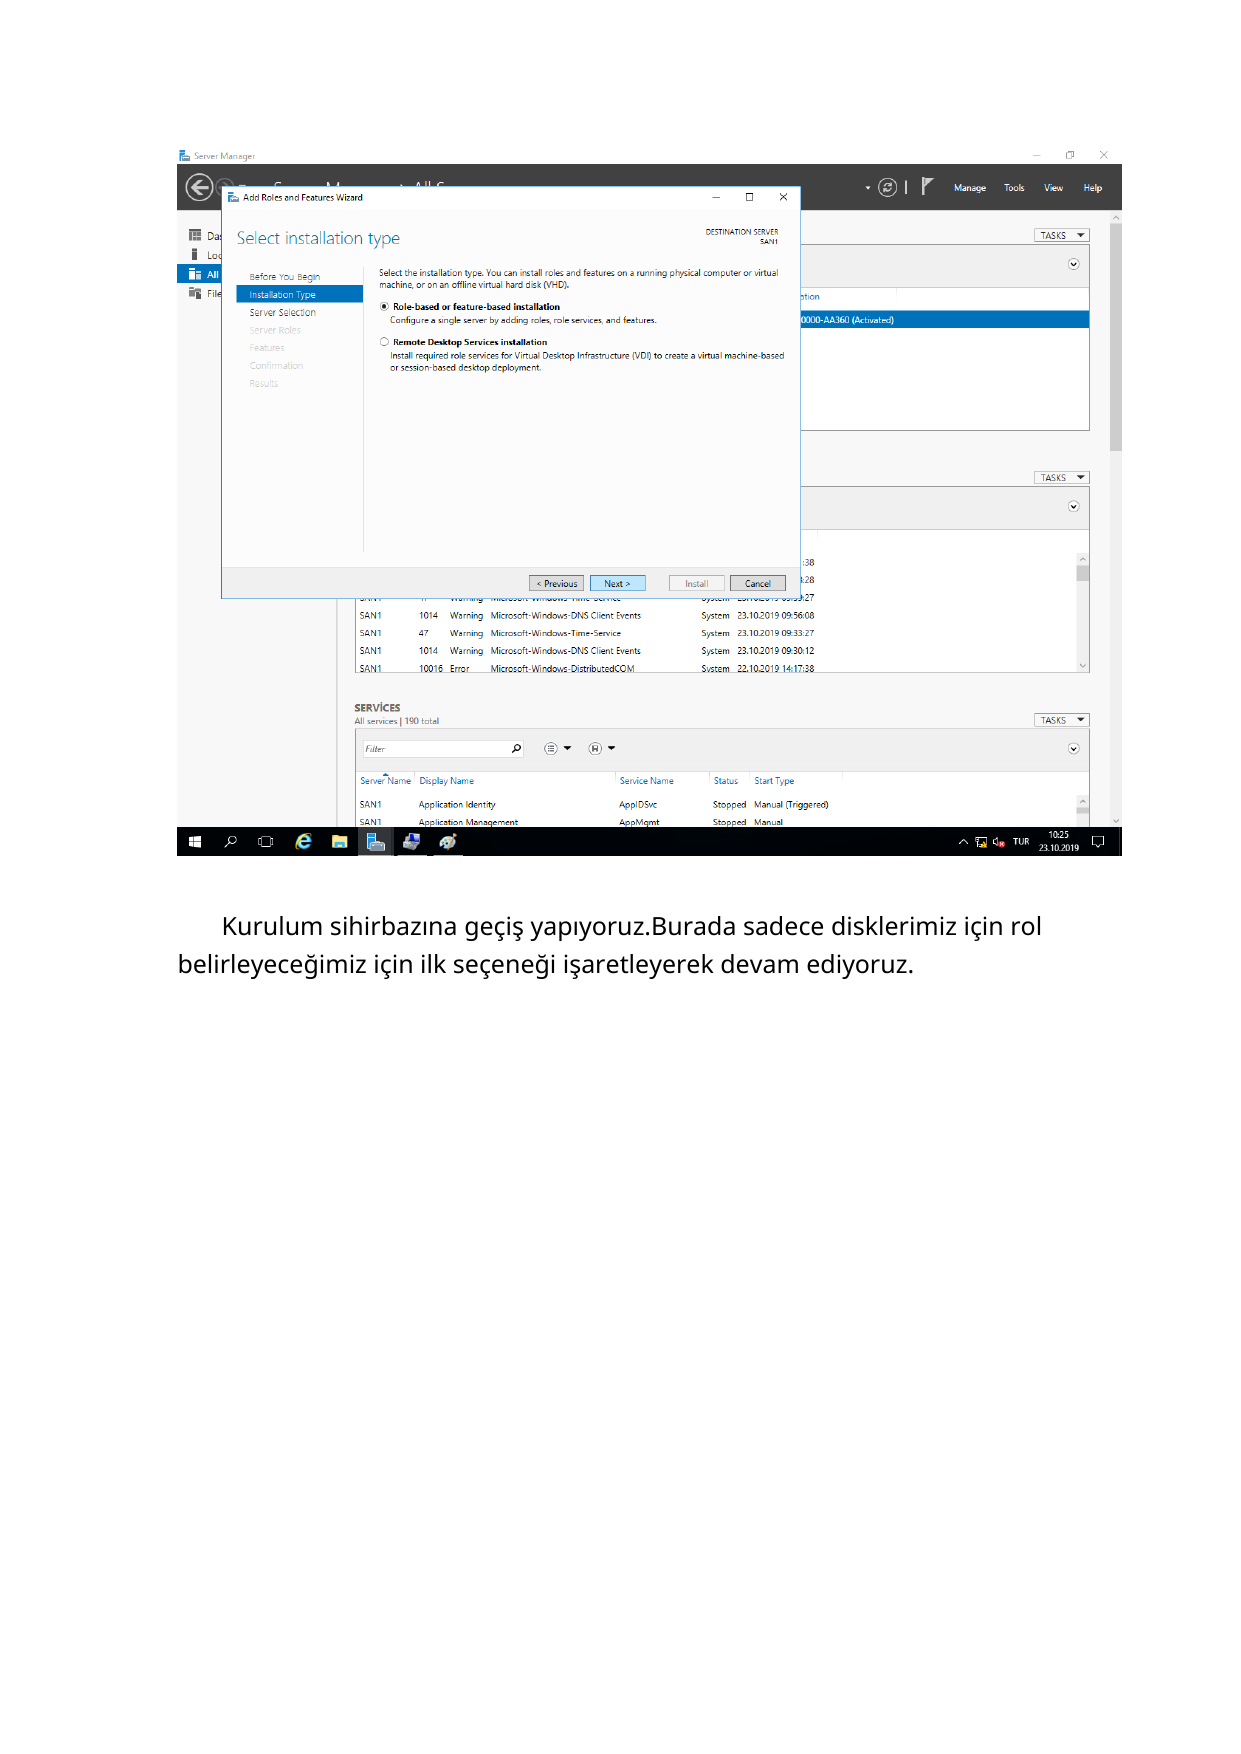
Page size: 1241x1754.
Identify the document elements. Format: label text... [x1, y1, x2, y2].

list Kurulum sihirbazına geçiş yapıyoruz.Burada sadece disklerimiz için rol belirleyeceğimiz için ilk seçeneği işaretleyerek devam ediyoruz. [177, 856, 1093, 981]
picture [177, 147, 1122, 856]
